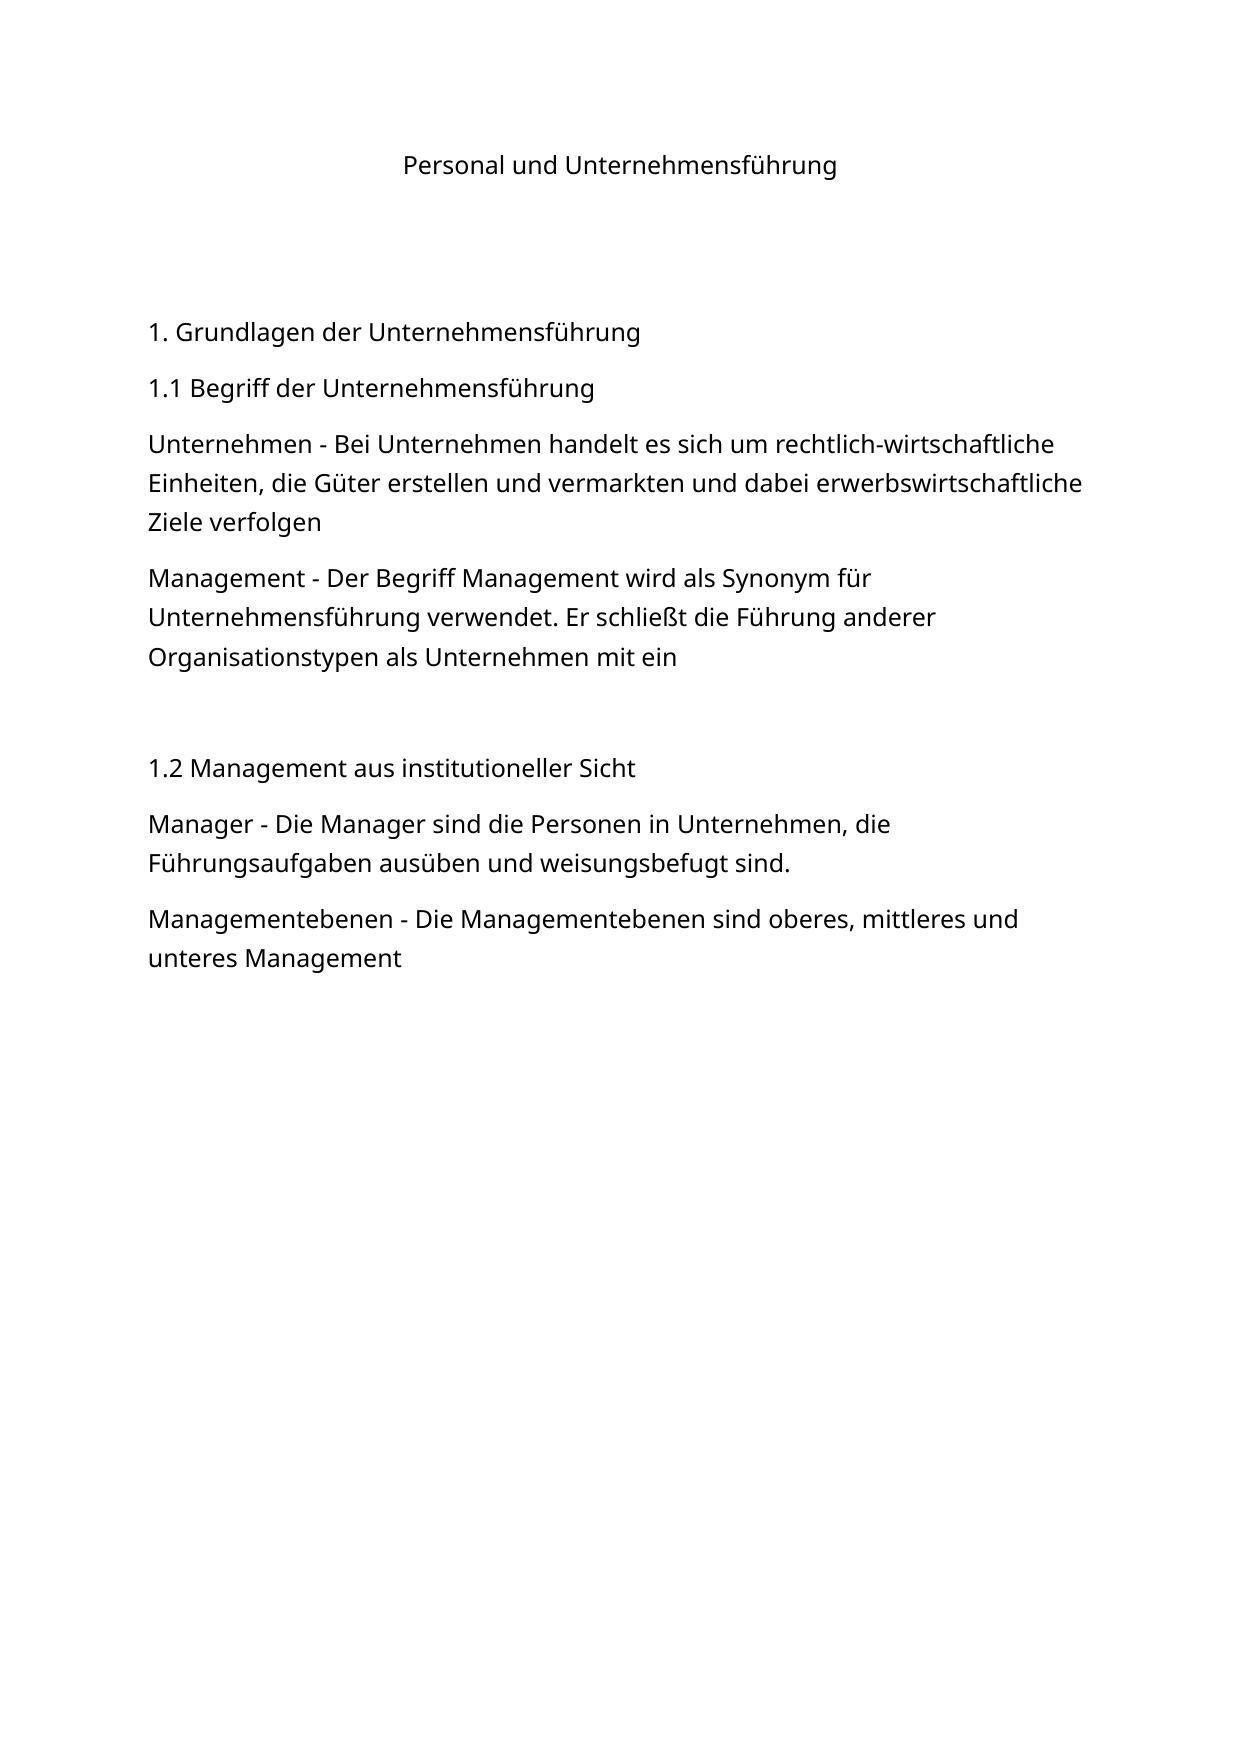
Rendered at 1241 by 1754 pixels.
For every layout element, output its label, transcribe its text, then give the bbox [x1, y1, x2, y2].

text Unternehmen - Bei Unternehmen handelt es sich um rechtlich-wirtschaftliche Einheiten, die Güter erstellen und vermarkten und dabei erwerbswirtschaftliche Ziele verfolgen [148, 427, 1093, 539]
text Personal und Unternehmensführung [148, 148, 1093, 182]
text Manager - Die Manager sind die Personen in Unternehmen, die Führungsaufgaben ausüben und weisungsbefugt sind. [148, 807, 1093, 880]
text 1. Grundlagen der Unternehmensführung [148, 315, 1093, 349]
text Management - Der Begriff Management wird als Synonym für Unternehmensführung verwendet. Er schließt die Führung anderer Organisationstypen als Unternehmen mit ein [148, 561, 1093, 673]
text Managementebenen - Die Managementebenen sind oberes, mittleres und unteres Management [148, 902, 1093, 975]
text 1.1 Begriff der Unternehmensführung [148, 371, 1093, 405]
text 1.2 Management aus institutioneller Sicht [148, 751, 1093, 785]
